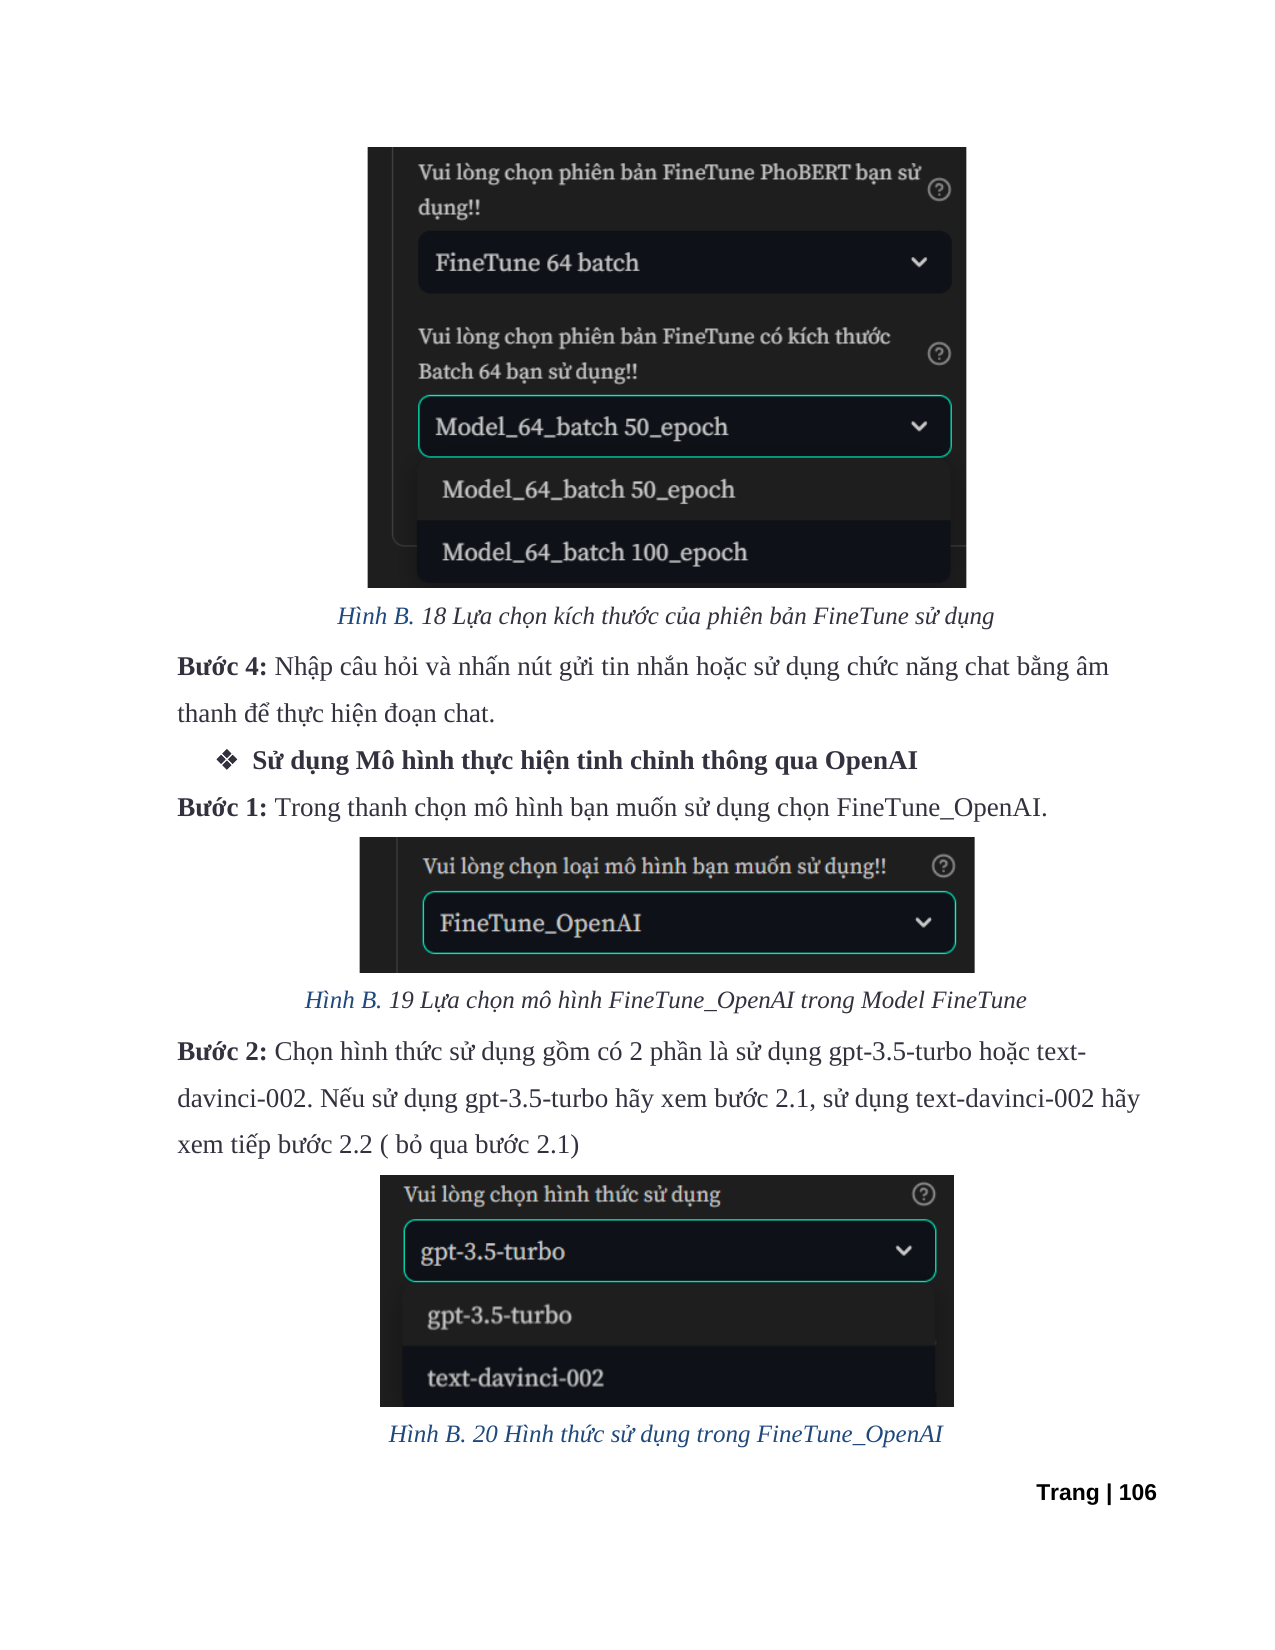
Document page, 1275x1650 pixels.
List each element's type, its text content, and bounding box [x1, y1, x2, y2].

text Bước 2: Chọn hình thức sử dụng gồm có 2 phần là sử dụng gpt-3.5-turbo hoặc text-davinci-002. Nếu sử dụng gpt-3.5-turbo hãy xem bước 2.1, sử dụng text-davinci-002 hãy xem tiếp bước 2.2 ( bỏ qua bước 2.1) [177, 1035, 1157, 1159]
text Bước 1: Trong thanh chọn mô hình bạn muốn sử dụng chọn FineTune_OpenAI. [177, 791, 1157, 822]
text Hình B. 20 Hình thức sử dụng trong FineTune_OpenAI [177, 1419, 1157, 1448]
text Hình B. 19 Lựa chọn mô hình FineTune_OpenAI trong Model FineTune [177, 985, 1157, 1014]
picture [367, 147, 967, 588]
text Bước 4: Nhập câu hỏi và nhấn nút gửi tin nhắn hoặc sử dụng chức năng chat bằng âm thanh để thực hiện đoạn chat. [177, 650, 1157, 728]
picture [359, 837, 975, 973]
picture [380, 1175, 954, 1407]
list Sử dụng Mô hình thực hiện tinh chỉnh thông qua OpenAI [214, 744, 1157, 775]
text Hình B. 18 Lựa chọn kích thước của phiên bản FineTune sử dụng [177, 601, 1157, 629]
